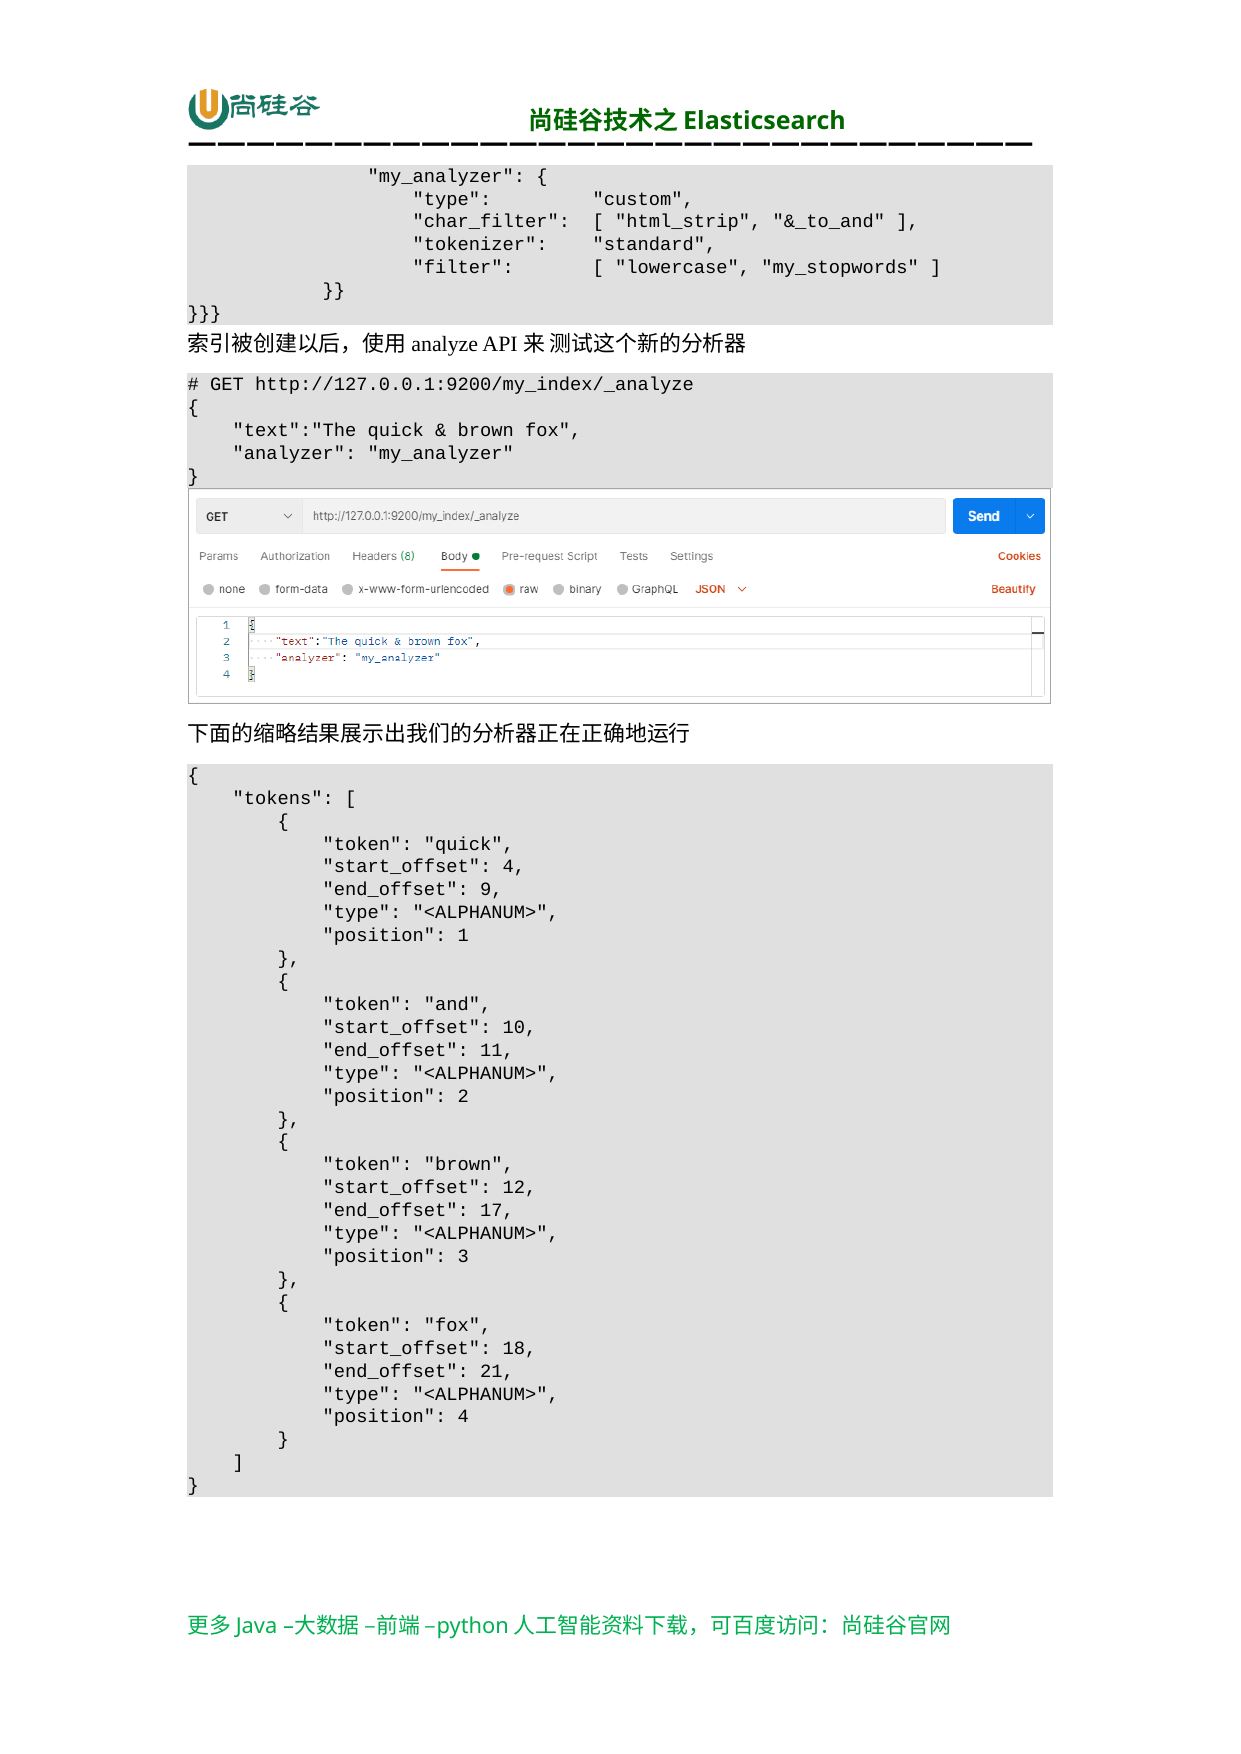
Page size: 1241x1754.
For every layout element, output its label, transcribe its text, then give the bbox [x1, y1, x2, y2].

text { [187, 970, 1053, 993]
text "token": "quick", [187, 833, 1053, 856]
text }, [187, 1108, 1053, 1131]
text "type": "<ALPHANUM>", [187, 1062, 1053, 1085]
text "tokens": [ [187, 787, 1053, 810]
text { [187, 396, 1053, 419]
text } [187, 465, 1053, 488]
text "type": "<ALPHANUM>", [187, 901, 1053, 924]
text "end_offset": 11, [187, 1039, 1053, 1062]
text "start_offset": 18, [187, 1337, 1053, 1360]
text "position": 4 [187, 1406, 1053, 1428]
text "end_offset": 9, [187, 878, 1053, 901]
text { [187, 764, 1053, 787]
text "end_offset": 21, [187, 1360, 1053, 1383]
text # GET http://127.0.0.1:9200/my_index/_analyze [187, 373, 1053, 396]
text }}} [187, 302, 1053, 325]
picture [187, 88, 320, 130]
text "position": 2 [187, 1085, 1053, 1108]
text { [187, 810, 1053, 833]
text "position": 1 [187, 924, 1053, 947]
text { [187, 1291, 1053, 1314]
text "type": "custom", [187, 188, 1053, 211]
text "tokenizer": "standard", [187, 233, 1053, 256]
text "my_analyzer": { [187, 165, 1053, 188]
text "token": "brown", [187, 1153, 1053, 1176]
text ] [187, 1451, 1053, 1474]
text "end_offset": 17, [187, 1199, 1053, 1222]
text "position": 3 [187, 1245, 1053, 1268]
text "char_filter": [ "html_strip", "&_to_and" ], [187, 211, 1053, 233]
text "type": "<ALPHANUM>", [187, 1222, 1053, 1245]
text 索引被创建以后，使用 analyze API 来 测试这个新的分析器 [187, 325, 1053, 358]
text "type": "<ALPHANUM>", [187, 1383, 1053, 1406]
text "text":"The quick & brown fox", [187, 419, 1053, 442]
picture [189, 489, 1050, 703]
text "analyzer": "my_analyzer" [187, 442, 1053, 465]
text "start_offset": 12, [187, 1176, 1053, 1199]
text }, [187, 947, 1053, 970]
text "token": "and", [187, 993, 1053, 1016]
text "token": "fox", [187, 1314, 1053, 1337]
text } [187, 1428, 1053, 1451]
text { [187, 1131, 1053, 1153]
text }, [187, 1268, 1053, 1291]
text 下面的缩略结果展示出我们的分析器正在正确地运行 [187, 716, 1053, 748]
text "start_offset": 4, [187, 856, 1053, 878]
text } [187, 1474, 1053, 1497]
text "start_offset": 10, [187, 1016, 1053, 1039]
text }} [187, 279, 1053, 302]
text "filter": [ "lowercase", "my_stopwords" ] [187, 256, 1053, 279]
